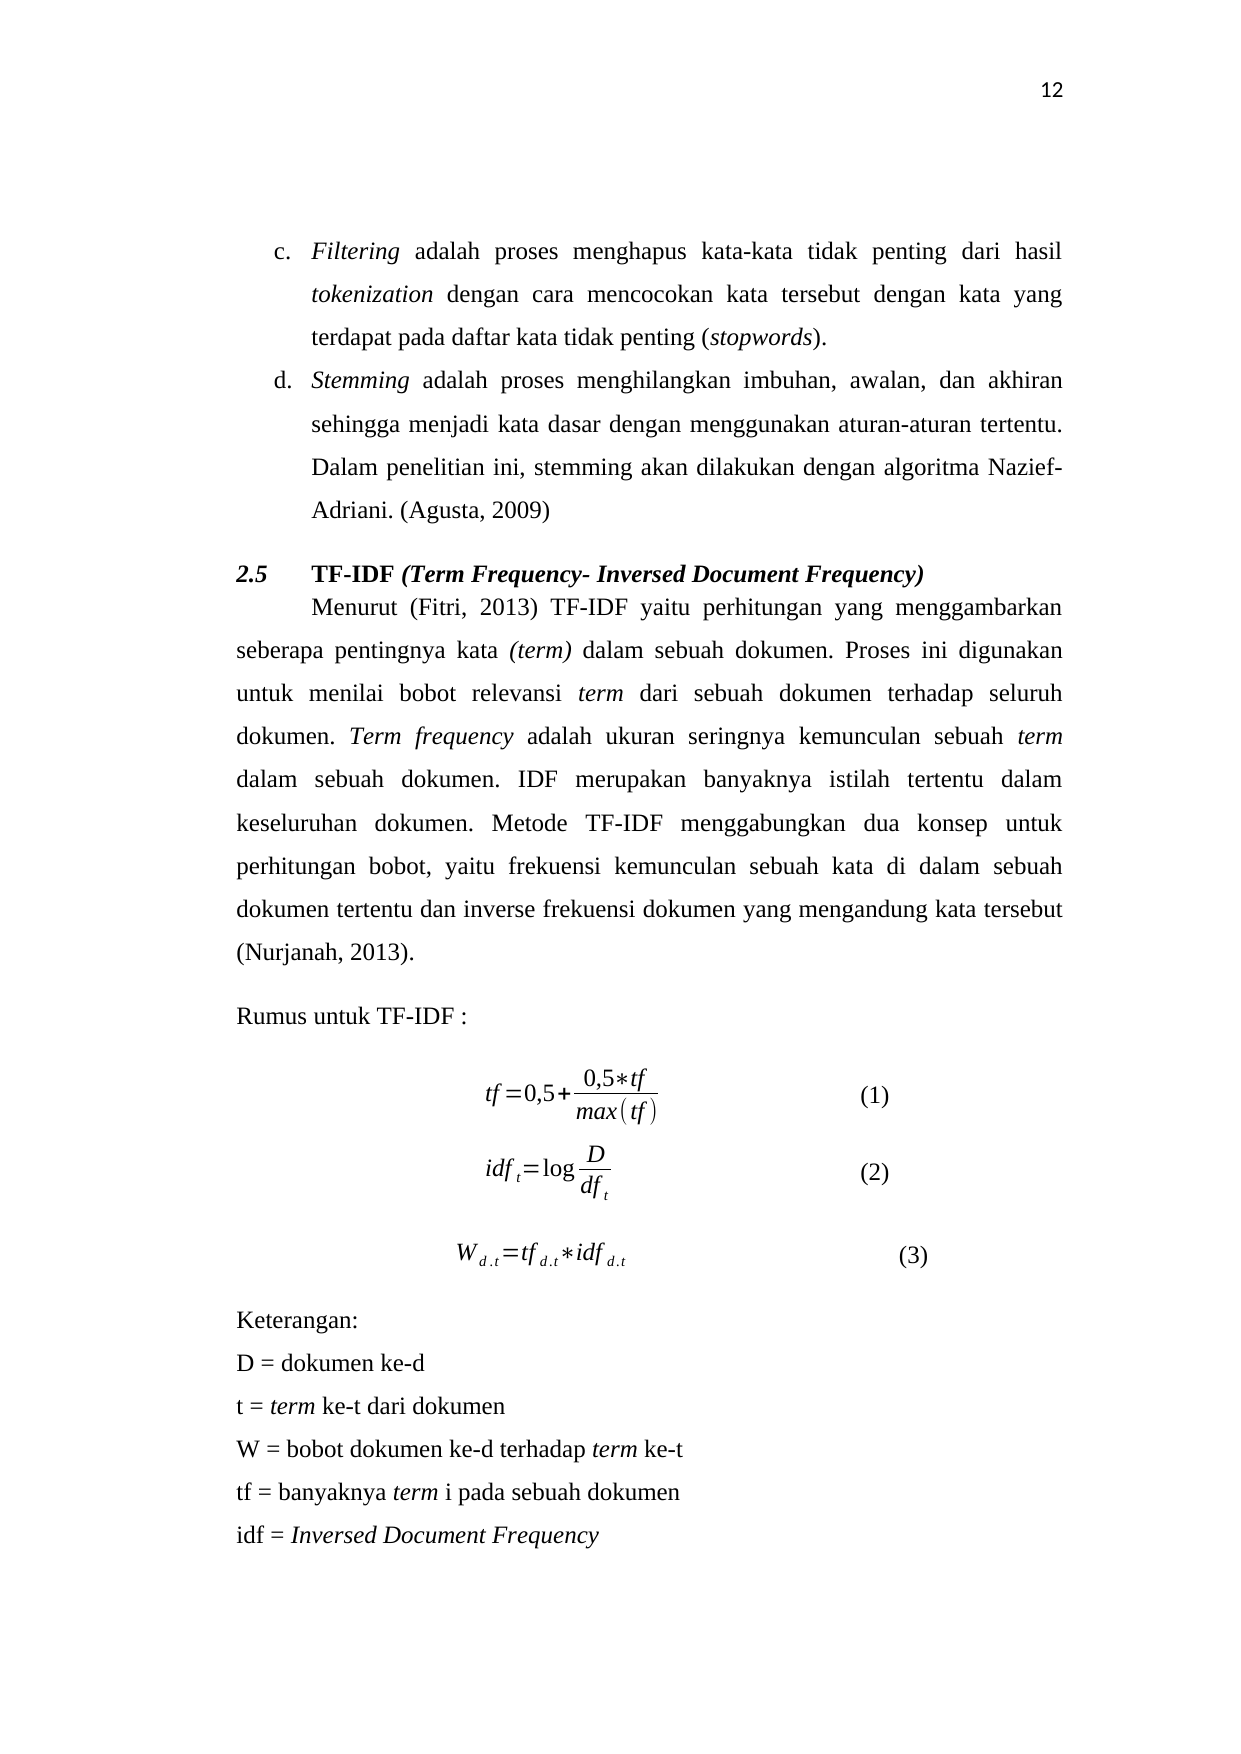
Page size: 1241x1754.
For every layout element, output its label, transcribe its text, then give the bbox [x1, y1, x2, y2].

list tf = banyaknya term i pada sebuah dokumen [236, 1477, 1063, 1506]
list t = term ke-t dari dokumen [236, 1391, 1063, 1420]
list W = bobot dokumen ke-d terhadap term ke-t [236, 1434, 1063, 1463]
list idf = Inversed Document Frequency [236, 1521, 1063, 1549]
text Menurut (Fitri, 2013) TF-IDF yaitu perhitungan yang menggambarkan seberapa pentingnya kata (term) dalam sebuah dokumen. Proses ini digunakan untuk menilai bobot relevansi term dari sebuah dokumen terhadap seluruh dokumen. Term frequency adalah ukuran seringnya kemunculan sebuah term dalam sebuah dokumen. IDF merupakan banyaknya istilah tertentu dalam keseluruhan dokumen. Metode TF-IDF menggabungkan dua konsep untuk perhitungan bobot, yaitu frekuensi kemunculan sebuah kata di dalam sebuah dokumen tertentu dan inverse frekuensi dokumen yang mengandung kata tersebut (Nurjanah, 2013). [236, 592, 1063, 966]
list D = dokumen ke-d [236, 1348, 1063, 1377]
list Stemming adalah proses menghilangkan imbuhan, awalan, dan akhiran sehingga menjadi kata dasar dengan menggunakan aturan-aturan tertentu. Dalam penelitian ini, stemming akan dilakukan dengan algoritma Nazief-Adriani. (Agusta, 2009) [274, 366, 1063, 524]
list (2) [311, 1141, 1063, 1203]
list (1) [311, 1065, 1063, 1126]
subtitle TF-IDF (Term Frequency- Inversed Document Frequency) [236, 559, 1063, 588]
text (3) [424, 1238, 1063, 1270]
text Rumus untuk TF-IDF : [236, 1001, 1063, 1030]
list Keterangan: [236, 1305, 1063, 1334]
list Filtering adalah proses menghapus kata-kata tidak penting dari hasil tokenization dengan cara mencocokan kata tersebut dengan kata yang terdapat pada daftar kata tidak penting (stopwords). [274, 236, 1063, 351]
